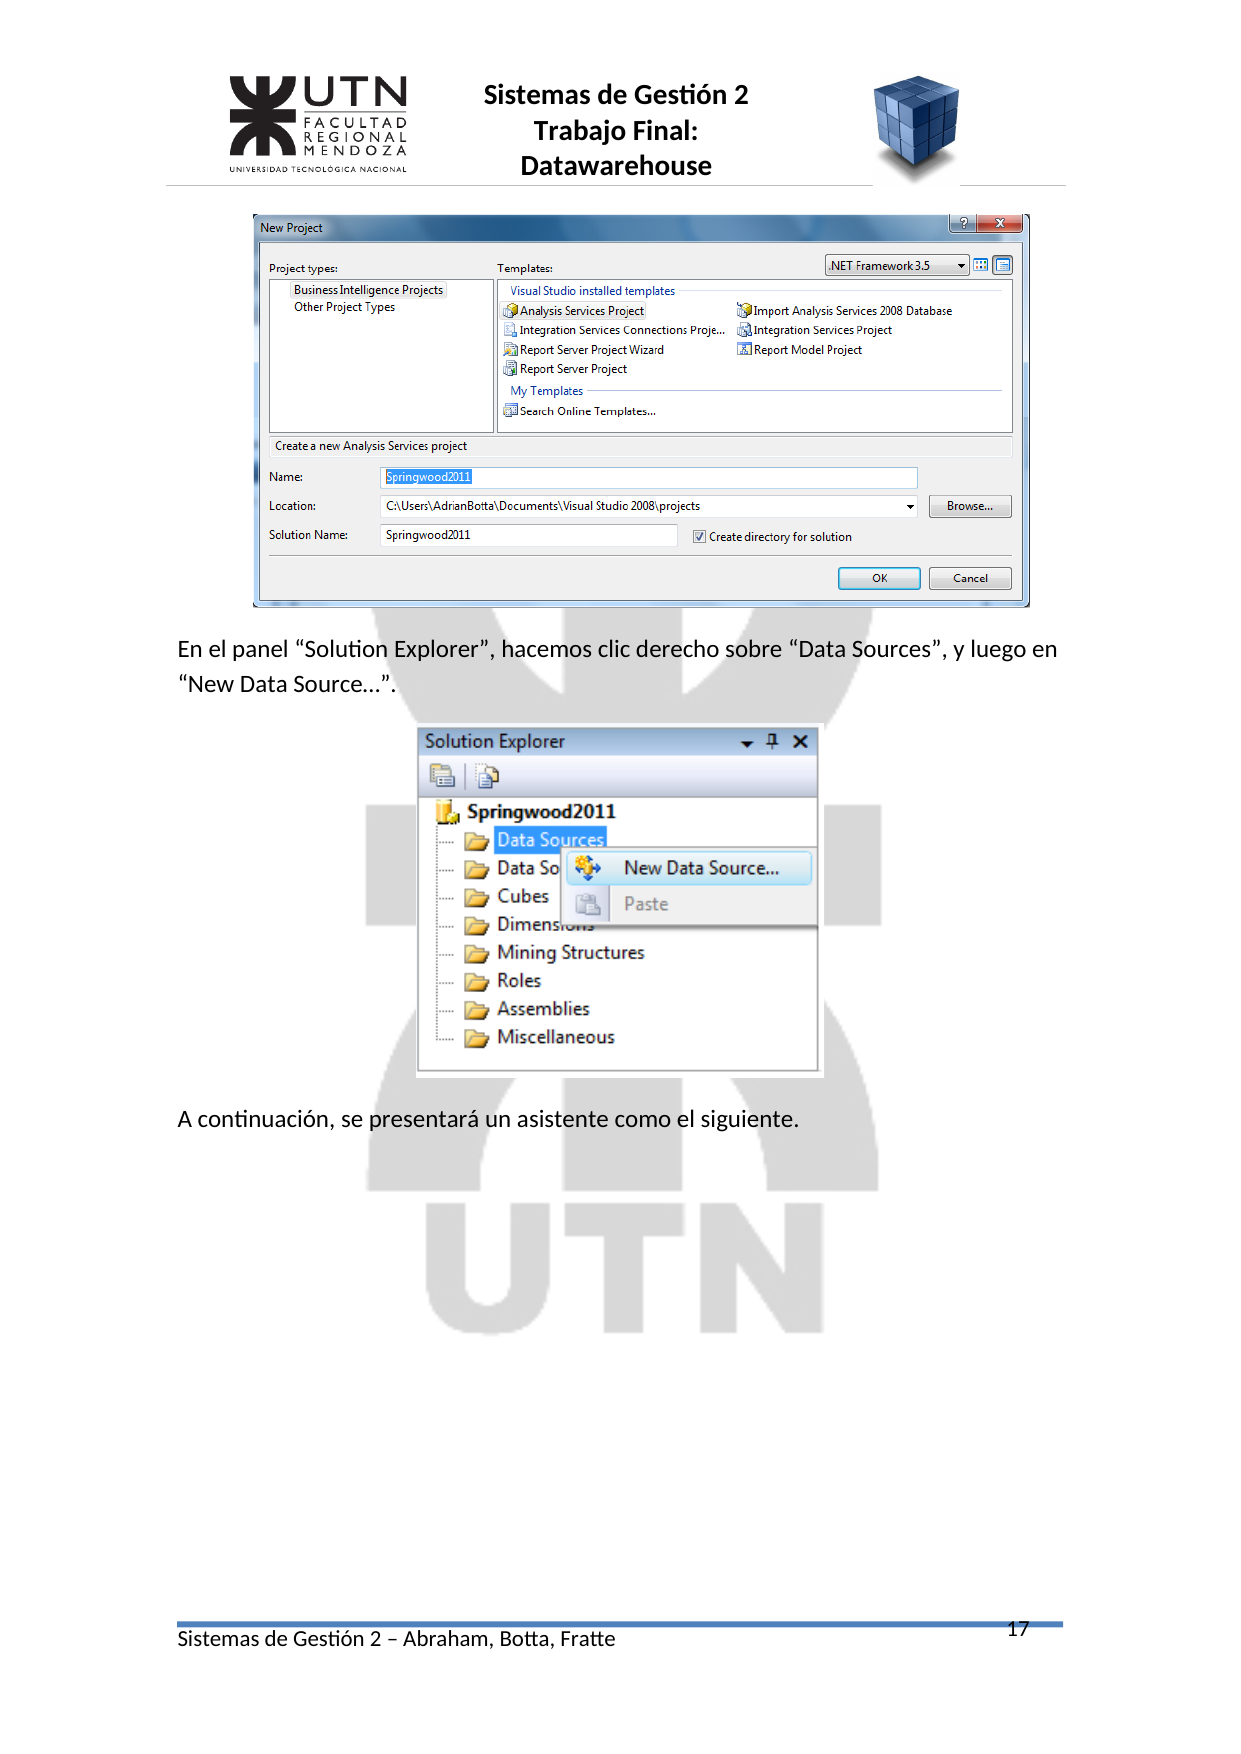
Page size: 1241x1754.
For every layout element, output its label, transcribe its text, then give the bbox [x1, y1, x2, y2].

picture [416, 723, 825, 1078]
picture [252, 214, 1030, 608]
text A continuación, se presentará un asistente como el siguiente. [177, 1103, 1063, 1133]
picture [223, 73, 409, 179]
text En el panel “Solution Explorer”, hacemos clic derecho sobre “Data Sources”, y luego en “New Data Source…”. [177, 633, 1063, 698]
picture [872, 73, 960, 186]
